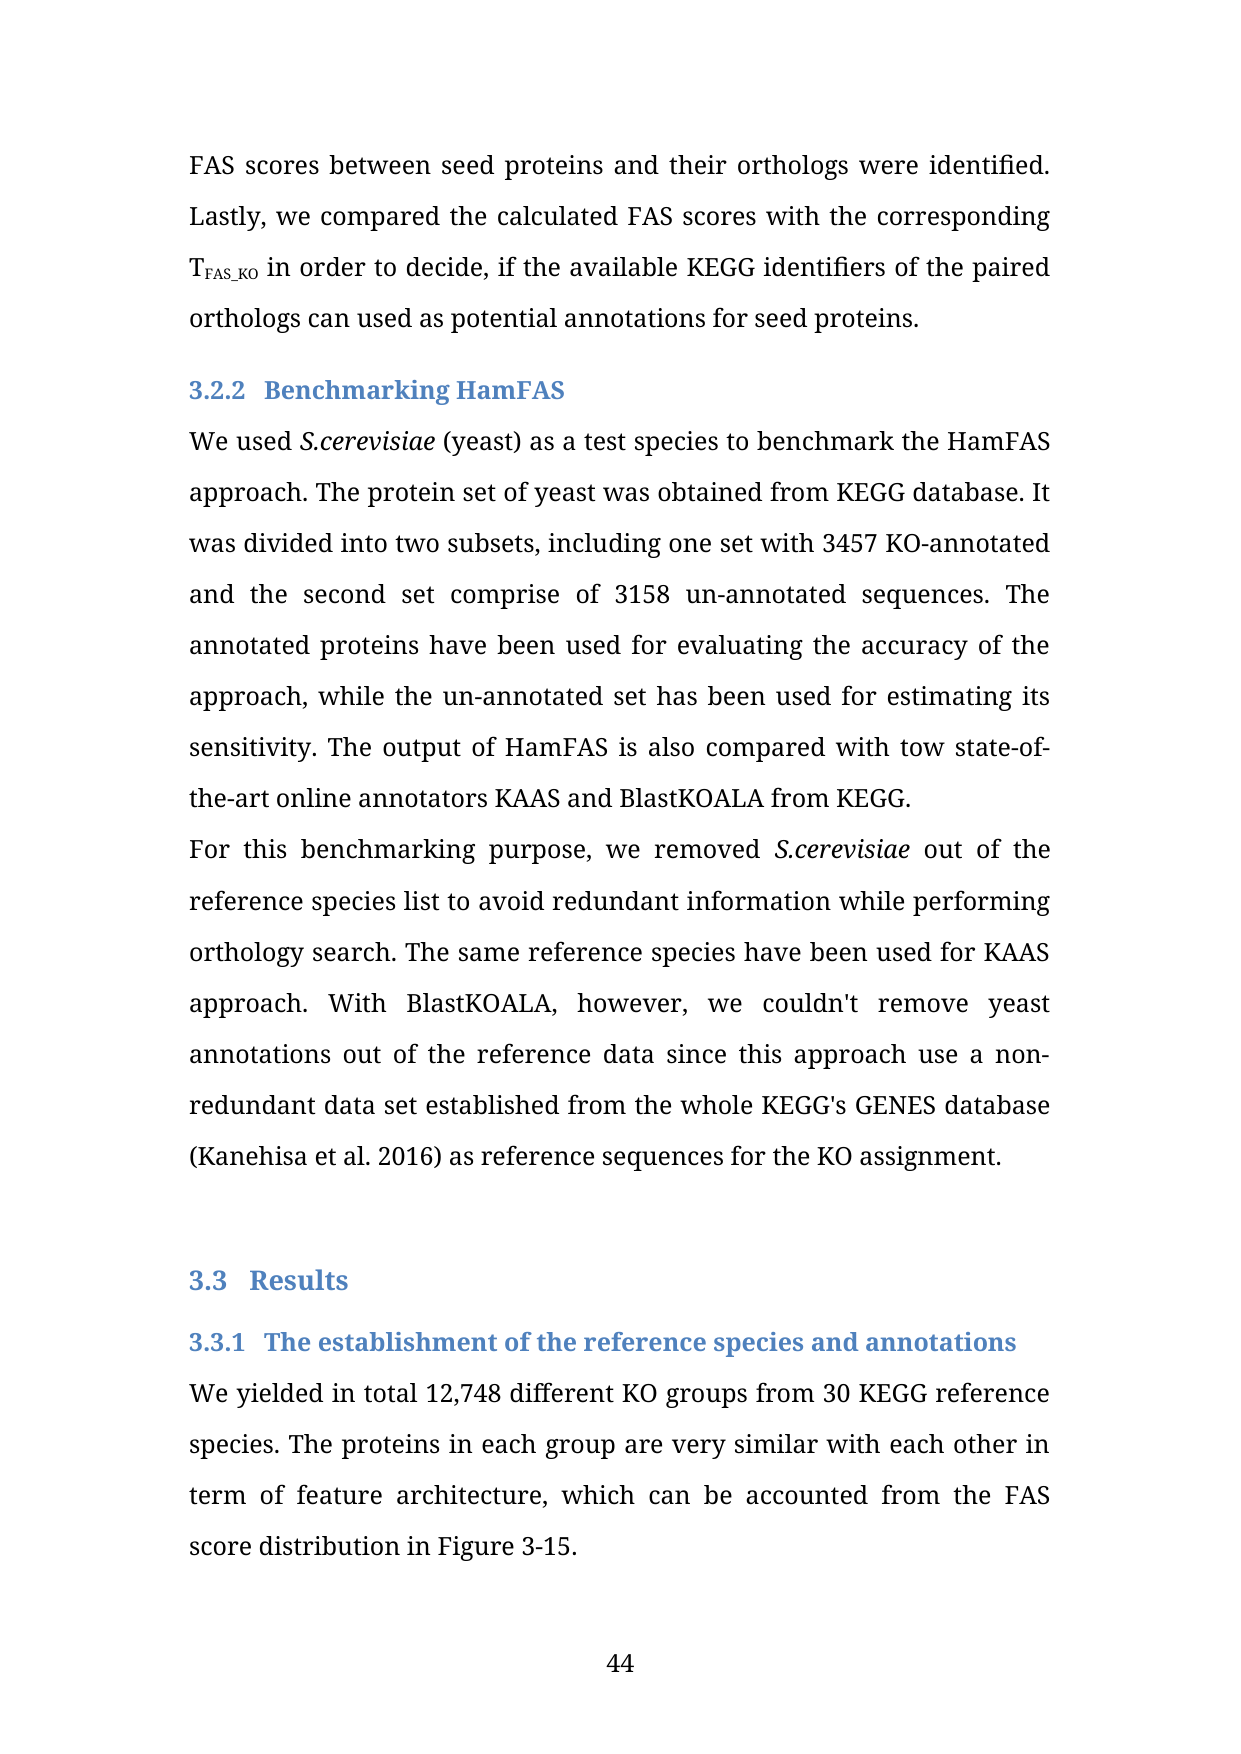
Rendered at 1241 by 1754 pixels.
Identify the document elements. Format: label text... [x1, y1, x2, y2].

subtitle Benchmarking HamFAS [189, 373, 1051, 407]
subtitle Results [189, 1261, 1051, 1298]
subtitle The establishment of the reference species and annotations [189, 1324, 1051, 1358]
text We used S.cerevisiae (yeast) as a test species to benchmark the HamFAS approach. The protein set of yeast was obtained from KEGG database. It was divided into two subsets, including one set with 3457 KO-annotated and the second set comprise of 3158 un-annotated sequences. The annotated proteins have been used for evaluating the accuracy of the approach, while the un-annotated set has been used for estimating its sensitivity. The output of HamFAS is also compared with tow state-of-the-art online annotators KAAS and BlastKOALA from KEGG. [189, 424, 1051, 815]
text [189, 148, 1051, 335]
text For this benchmarking purpose, we removed S.cerevisiae out of the reference species list to avoid redundant information while performing orthology search. The same reference species have been used for KAAS approach. With BlastKOALA, however, we couldn't remove yeast annotations out of the reference data since this approach use a non-redundant data set established from the whole KEGG's GENES database (Kanehisa et al. 2016) as reference sequences for the KO assignment. [189, 832, 1051, 1172]
